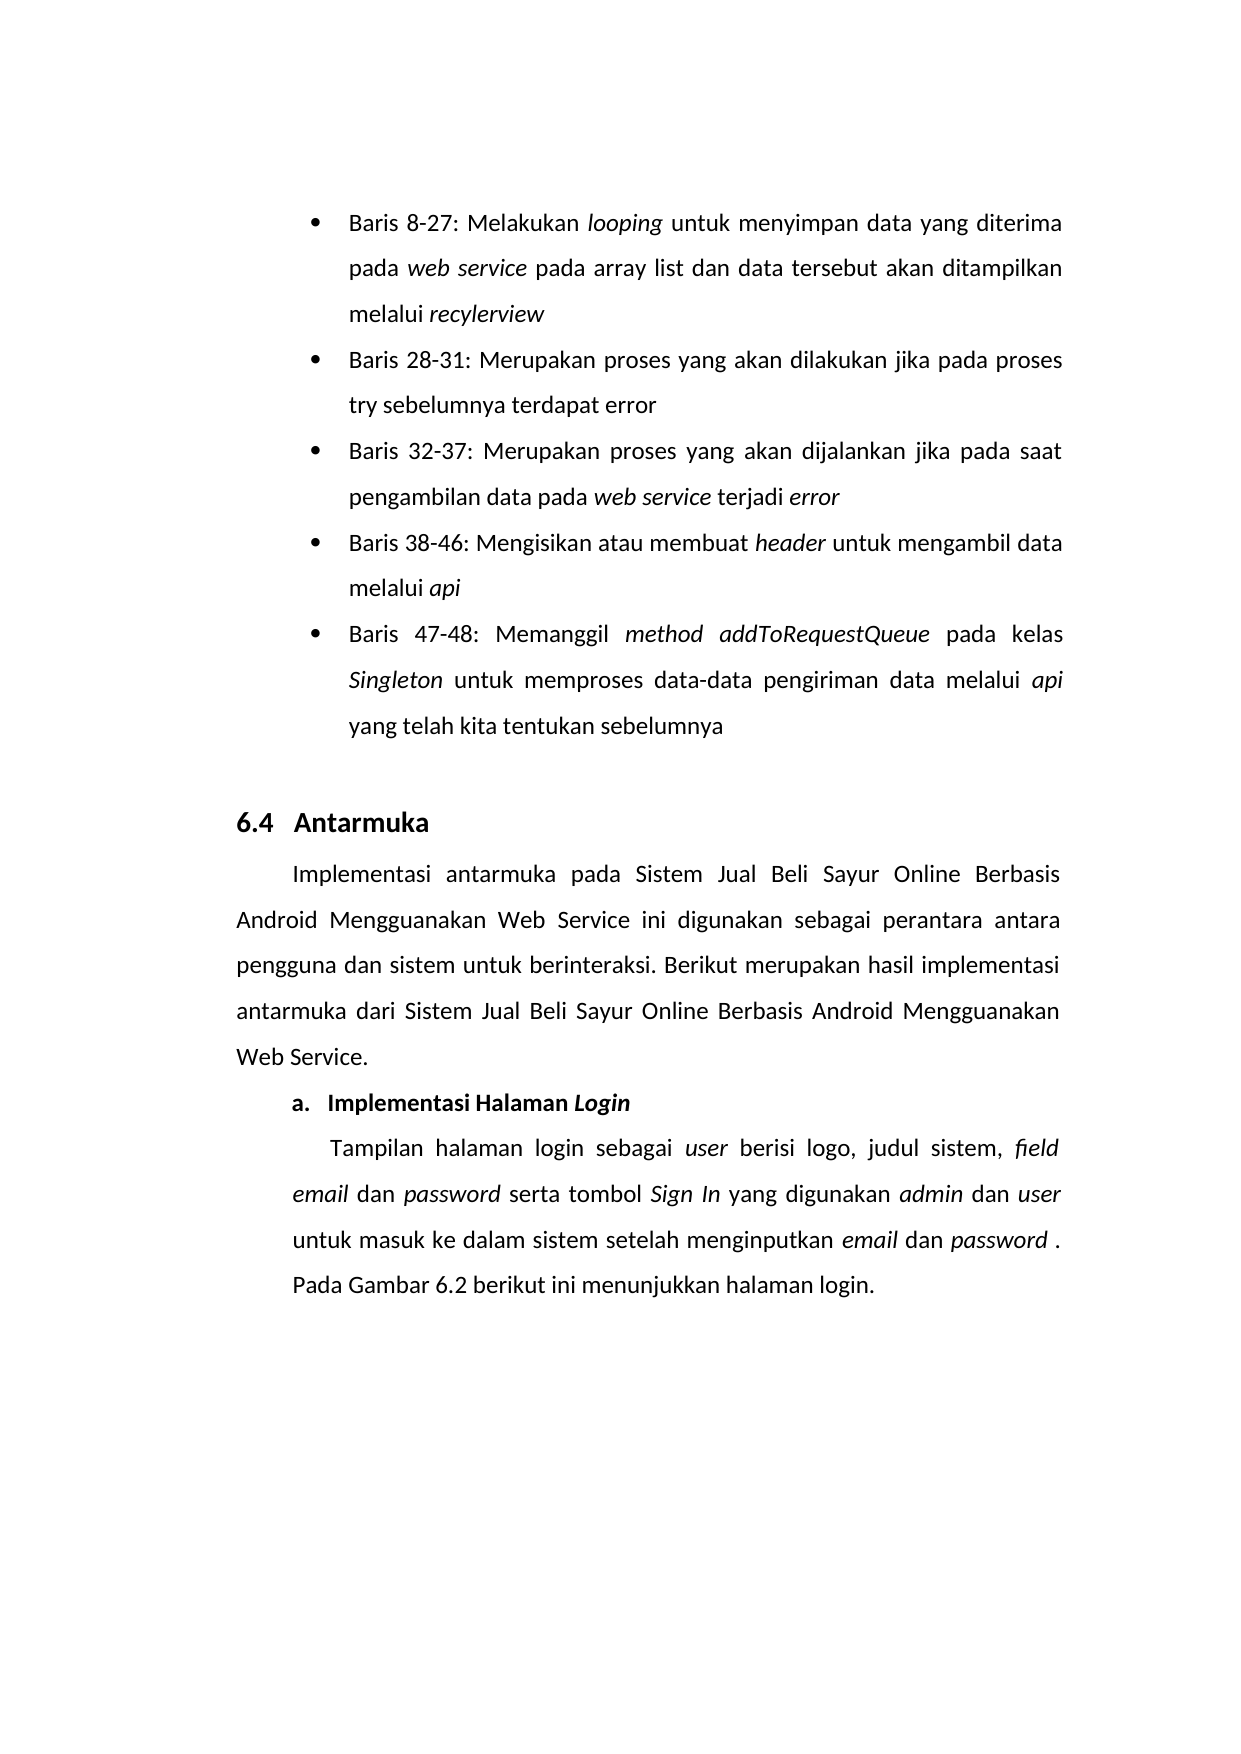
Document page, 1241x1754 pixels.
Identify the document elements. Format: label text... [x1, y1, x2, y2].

text a. Implementasi Halaman Login [291, 1087, 1063, 1117]
list Baris 28-31: Merupakan proses yang akan dilakukan jika pada proses try sebelumnya terdapat error [311, 344, 1063, 420]
list Baris 8-27: Melakukan looping untuk menyimpan data yang diterima pada web service pada array list dan data tersebut akan ditampilkan melalui recylerview [311, 207, 1063, 329]
subtitle Antarmuka [236, 804, 1064, 840]
text Tampilan halaman login sebagai user berisi logo, judul sistem, field email dan password serta tombol Sign In yang digunakan admin dan user untuk masuk ke dalam sistem setelah menginputkan email dan password . Pada Gambar 6.2 berikut ini menunjukkan halaman login. [292, 1132, 1061, 1300]
list Baris 38-46: Mengisikan atau membuat header untuk mengambil data melalui api [311, 527, 1063, 603]
text Implementasi antarmuka pada Sistem Jual Beli Sayur Online Berbasis Android Mengguanakan Web Service ini digunakan sebagai perantara antara pengguna dan sistem untuk berinteraksi. Berikut merupakan hasil implementasi antarmuka dari Sistem Jual Beli Sayur Online Berbasis Android Mengguanakan Web Service. [236, 858, 1061, 1071]
list Baris 47-48: Memanggil method addToRequestQueue pada kelas Singleton untuk memproses data-data pengiriman data melalui api yang telah kita tentukan sebelumnya [311, 618, 1063, 740]
list Baris 32-37: Merupakan proses yang akan dijalankan jika pada saat pengambilan data pada web service terjadi error [311, 435, 1063, 512]
